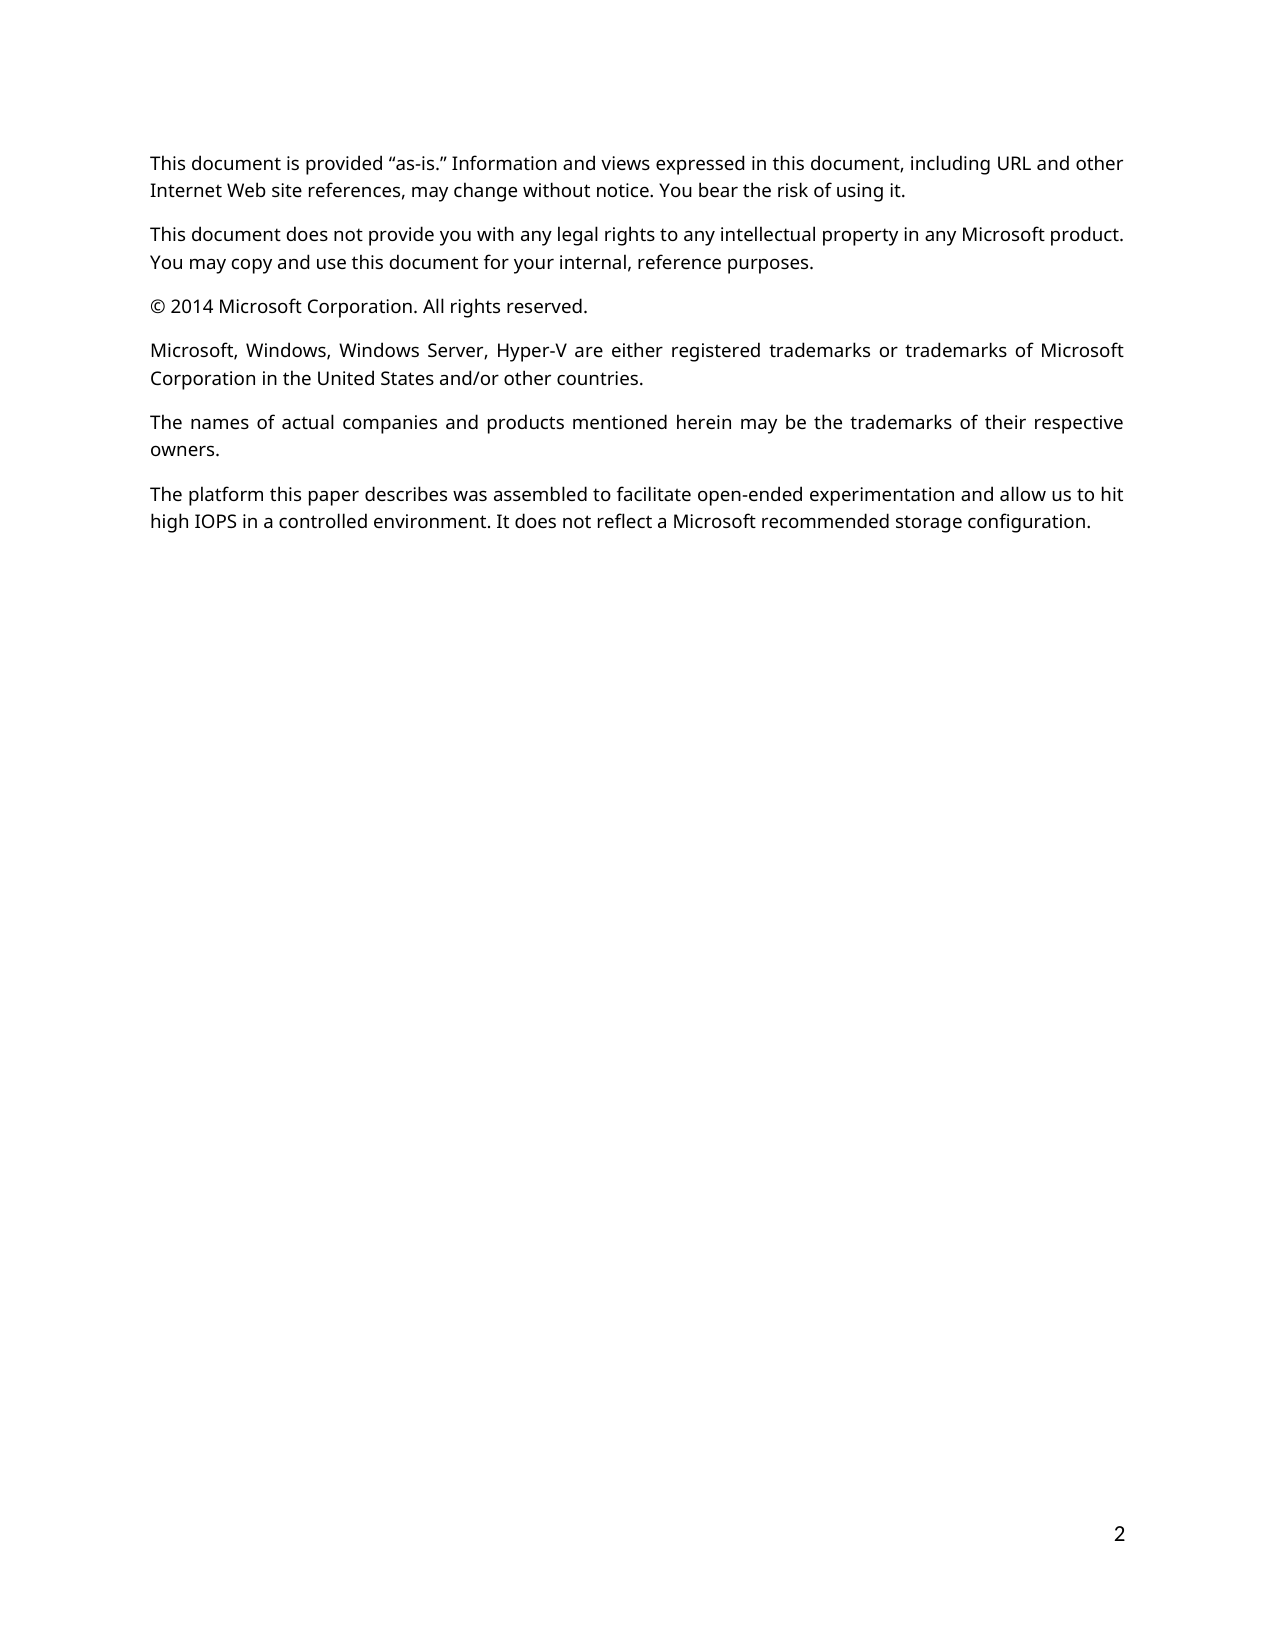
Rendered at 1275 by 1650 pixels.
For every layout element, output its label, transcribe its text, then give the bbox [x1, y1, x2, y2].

text The names of actual companies and products mentioned herein may be the trademarks of their respective owners. [150, 409, 1125, 462]
text © 2014 Microsoft Corporation. All rights reserved. [150, 293, 1125, 319]
text This document is provided “as-is.” Information and views expressed in this document, including URL and other Internet Web site references, may change without notice. You bear the risk of using it. [150, 150, 1125, 203]
text Microsoft, Windows, Windows Server, Hyper-V are either registered trademarks or trademarks of Microsoft Corporation in the United States and/or other countries. [150, 337, 1125, 391]
text The platform this paper describes was assembled to facilitate open-ended experimentation and allow us to hit high IOPS in a controlled environment. It does not reflect a Microsoft recommended storage configuration. [150, 481, 1125, 534]
text This document does not provide you with any legal rights to any intellectual property in any Microsoft product. You may copy and use this document for your internal, reference purposes. [150, 222, 1125, 275]
